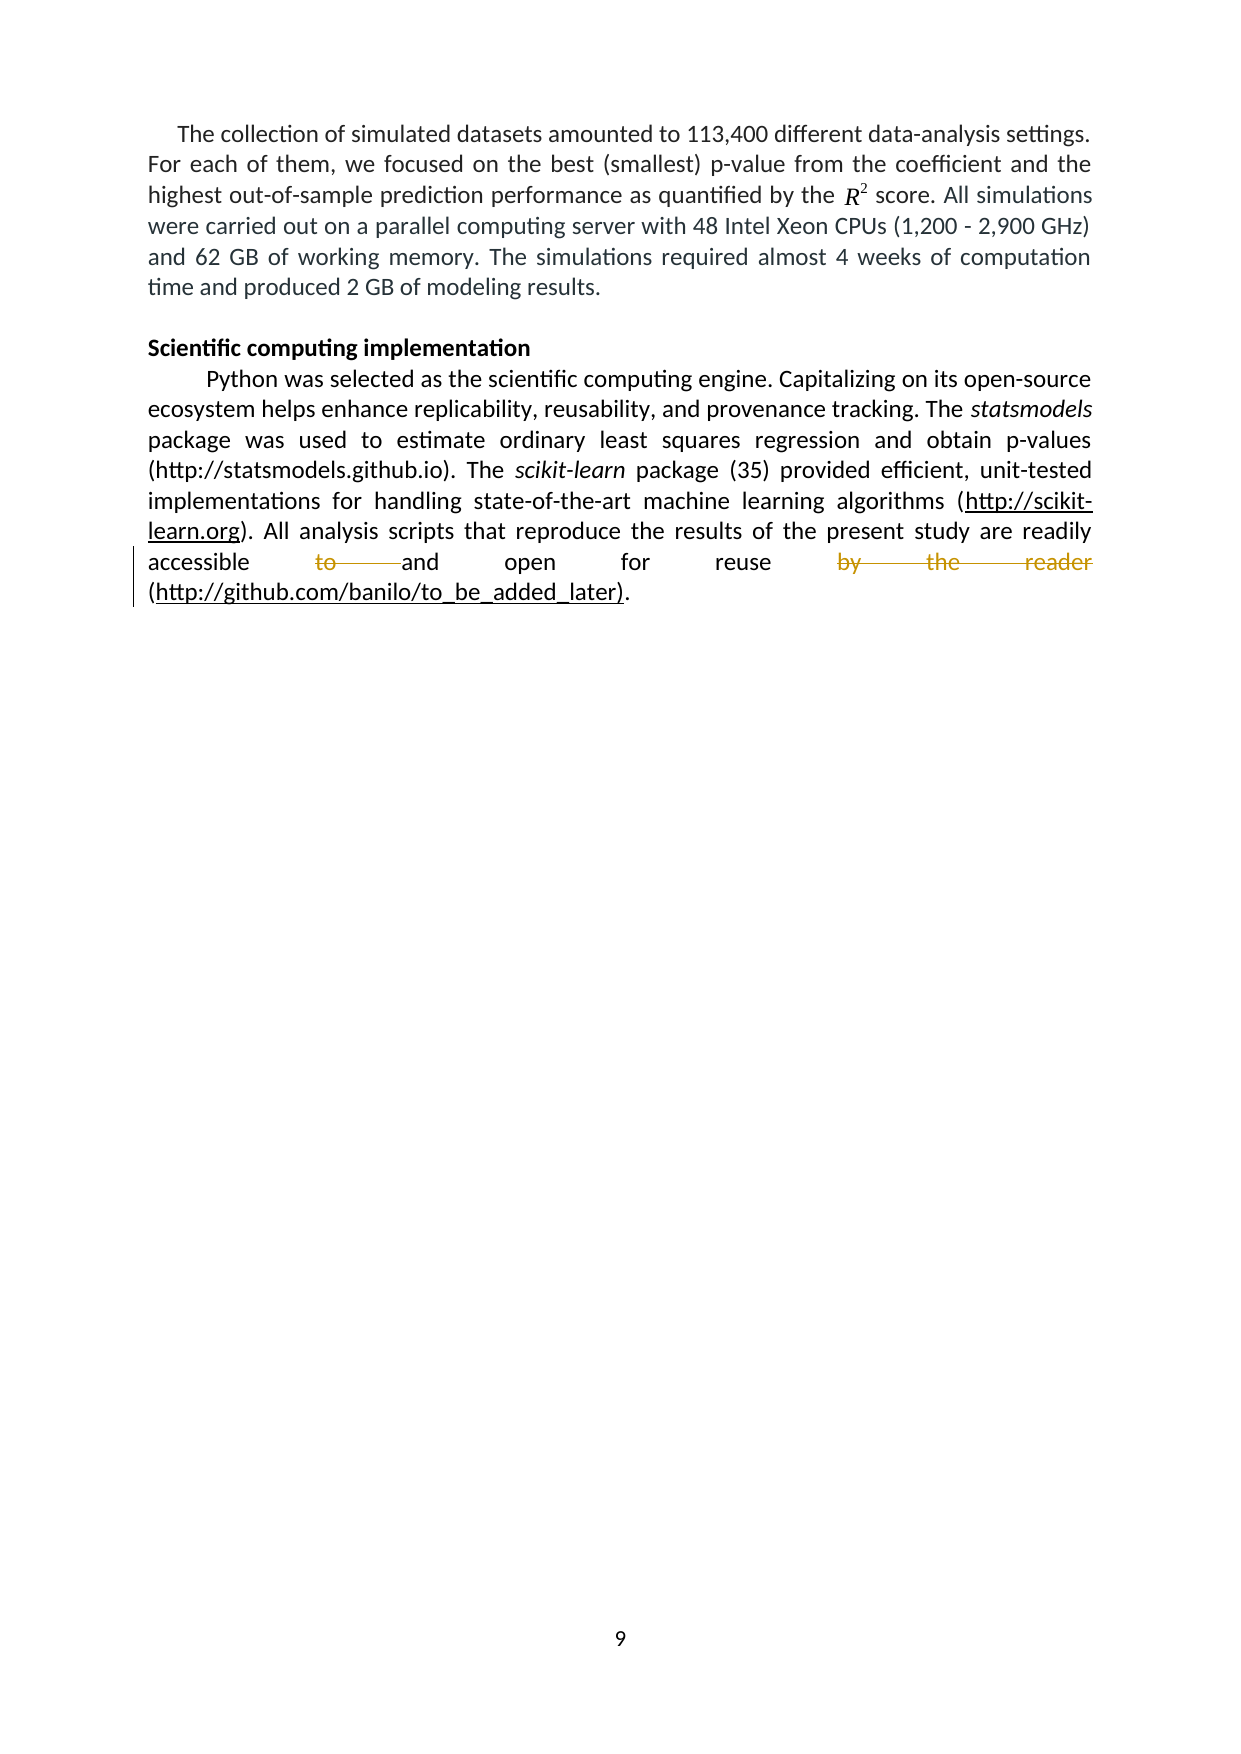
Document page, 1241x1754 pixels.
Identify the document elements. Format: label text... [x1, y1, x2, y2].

text Scientific computing implementation [148, 332, 1092, 363]
text The collection of simulated datasets amounted to 113,400 different data-analysis settings. For each of them, we focused on the best (smallest) p-value from the coefficient and the highest out-of-sample prediction performance as quantified by the score. All simulations were carried out on a parallel computing server with 48 Intel Xeon CPUs (1,200 - 2,900 GHz) and 62 GB of working memory. The simulations required almost 4 weeks of computation time and produced 2 GB of modeling results. [148, 118, 1092, 302]
text Python was selected as the scientific computing engine. Capitalizing on its open-source ecosystem helps enhance replicability, reusability, and provenance tracking. The statsmodels package was used to estimate ordinary least squares regression and obtain p-values (http://statsmodels.github.io). The scikit-learn package (35) provided efficient, unit-tested implementations for handling state-of-the-art machine learning algorithms (http://scikit-learn.org). All analysis scripts that reproduce the results of the present study are readily accessible and open for reuse (http://github.com/banilo/to_be_added_later). [148, 363, 1092, 607]
